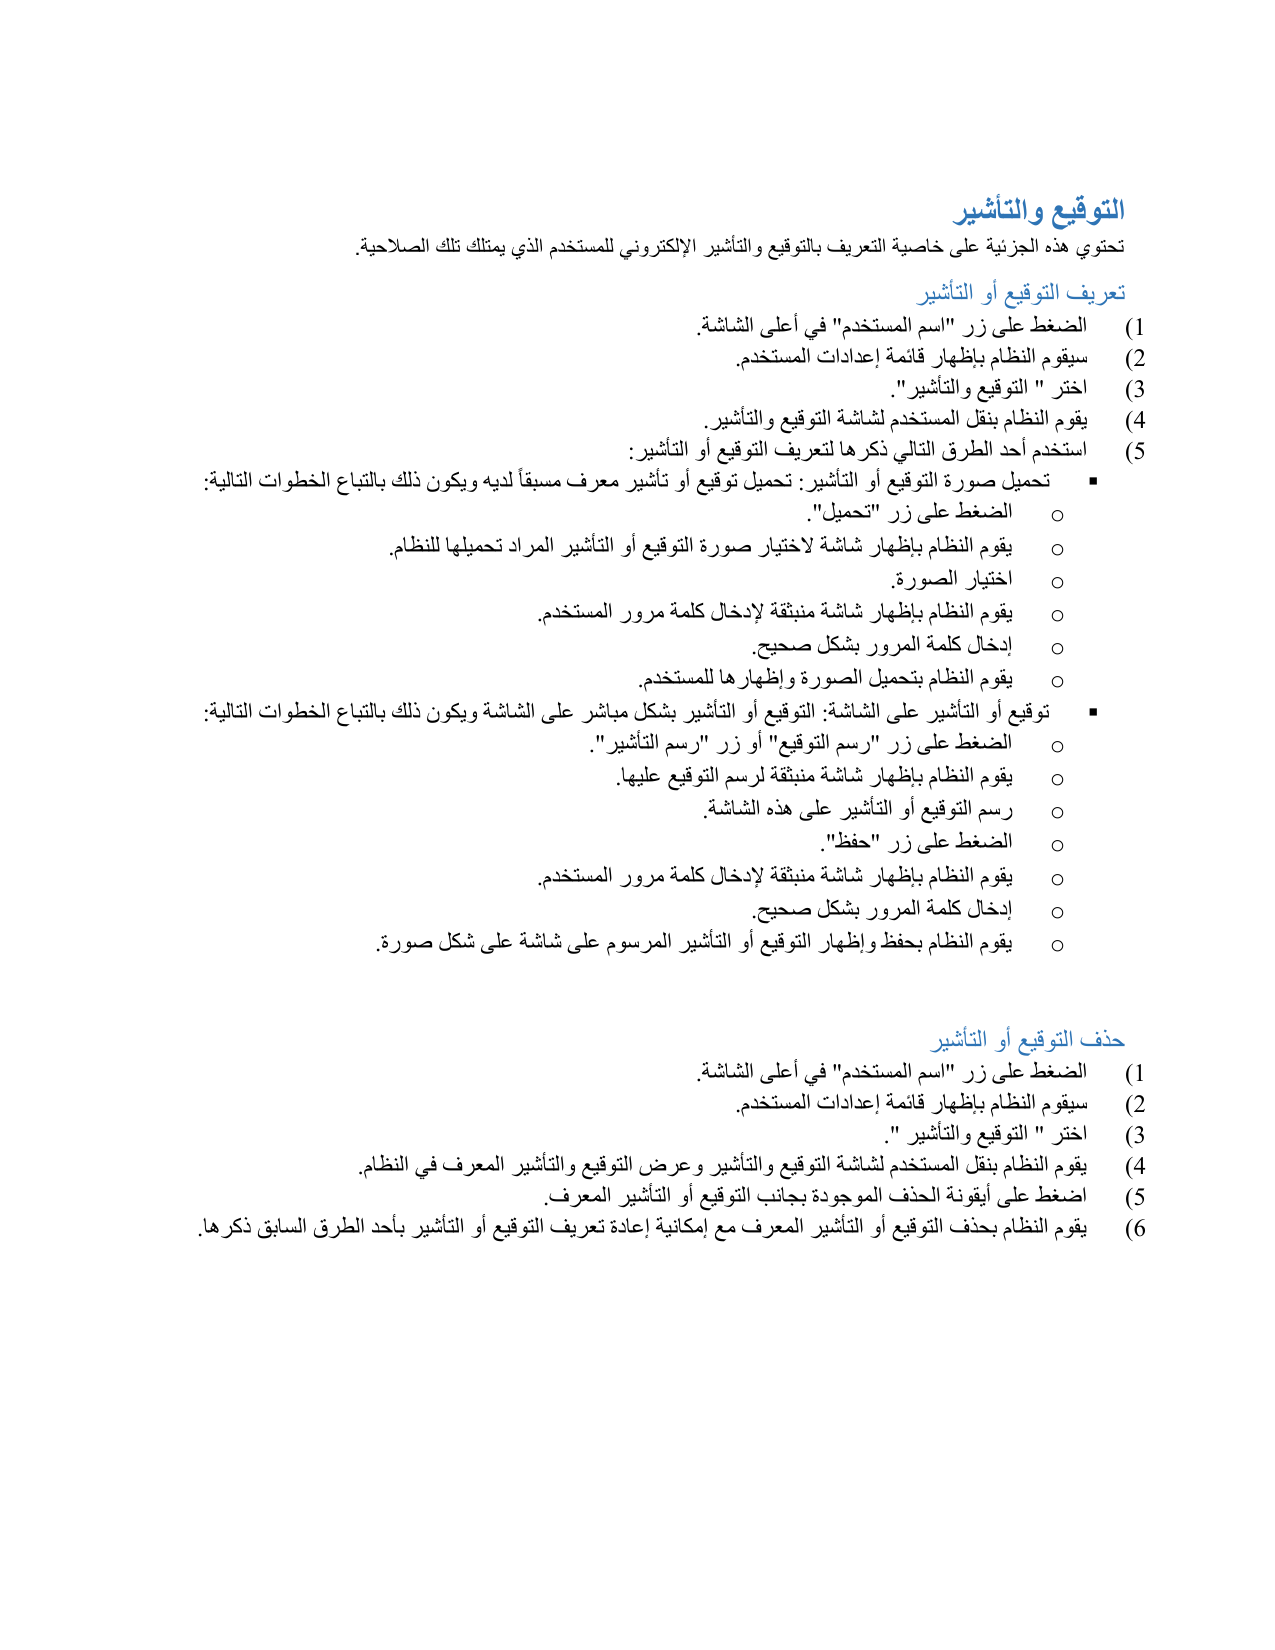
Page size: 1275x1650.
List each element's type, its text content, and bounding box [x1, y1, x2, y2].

list اختر " التوقيع والتأشير ". [179, 1120, 1125, 1149]
list إدخال كلمة المرور بشكل صحيح. [179, 631, 1050, 662]
list سيقوم النظام بإظهار قائمة إعدادات المستخدم. [179, 343, 1125, 372]
list توقيع أو التأشير على الشاشة: التوقيع أو التأشير بشكل مباشر على الشاشة ويكون ذلك بالتباع الخطوات التالية: [179, 698, 1087, 726]
list يقوم النظام بإظهار شاشة منبثقة لإدخال كلمة مرور المستخدم. [179, 862, 1050, 892]
list استخدم أحد الطرق التالي ذكرها لتعريف التوقيع أو التأشير: [179, 436, 1125, 465]
list الضغط على زر "حفظ". [179, 828, 1050, 859]
list اضغط على أيقونة الحذف الموجودة بجانب التوقيع أو التأشير المعرف. [179, 1182, 1125, 1211]
list يقوم النظام بإظهار شاشة منبثقة لإدخال كلمة مرور المستخدم. [179, 598, 1050, 629]
list الضغط على زر "رسم التوقيع" أو زر "رسم التأشير". [179, 729, 1050, 759]
list إدخال كلمة المرور بشكل صحيح. [179, 895, 1050, 926]
list اختيار الصورة. [179, 565, 1050, 596]
list سيقوم النظام بإظهار قائمة إعدادات المستخدم. [179, 1089, 1125, 1118]
list يقوم النظام بحفظ وإظهار التوقيع أو التأشير المرسوم على شاشة على شكل صورة. [179, 928, 1050, 959]
list يقوم النظام بتحميل الصورة وإظهارها للمستخدم. [179, 664, 1050, 695]
list الضغط على زر "تحميل". [179, 498, 1050, 529]
list يقوم النظام بحذف التوقيع أو التأشير المعرف مع إمكانية إعادة تعريف التوقيع أو التأشير بأحد الطرق السابق ذكرها. [179, 1213, 1125, 1242]
subtitle التوقيع والتأشير [150, 192, 1125, 230]
list يقوم النظام بإظهار شاشة منبثقة لرسم التوقيع عليها. [179, 762, 1050, 793]
text تحتوي هذه الجزئية على خاصية التعريف بالتوقيع والتأشير الإلكتروني للمستخدم الذي يمتلك تلك الصلاحية. [150, 233, 1125, 260]
list تحميل صورة التوقيع أو التأشير: تحميل توقيع أو تأشير معرف مسبقاً لديه ويكون ذلك بالتباع الخطوات التالية: [179, 467, 1087, 496]
list يقوم النظام بنقل المستخدم لشاشة التوقيع والتأشير وعرض التوقيع والتأشير المعرف في النظام. [179, 1151, 1125, 1180]
list الضغط على زر "اسم المستخدم" في أعلى الشاشة. [179, 312, 1125, 341]
list يقوم النظام بإظهار شاشة لاختيار صورة التوقيع أو التأشير المراد تحميلها للنظام. [179, 532, 1050, 562]
list الضغط على زر "اسم المستخدم" في أعلى الشاشة. [179, 1058, 1125, 1087]
subtitle حذف التوقيع أو التأشير [150, 1025, 1125, 1056]
subtitle تعريف التوقيع أو التأشير [150, 278, 1125, 310]
list رسم التوقيع أو التأشير على هذه الشاشة. [179, 795, 1050, 826]
list اختر " التوقيع والتأشير". [179, 374, 1125, 403]
list يقوم النظام بنقل المستخدم لشاشة التوقيع والتأشير. [179, 405, 1125, 434]
